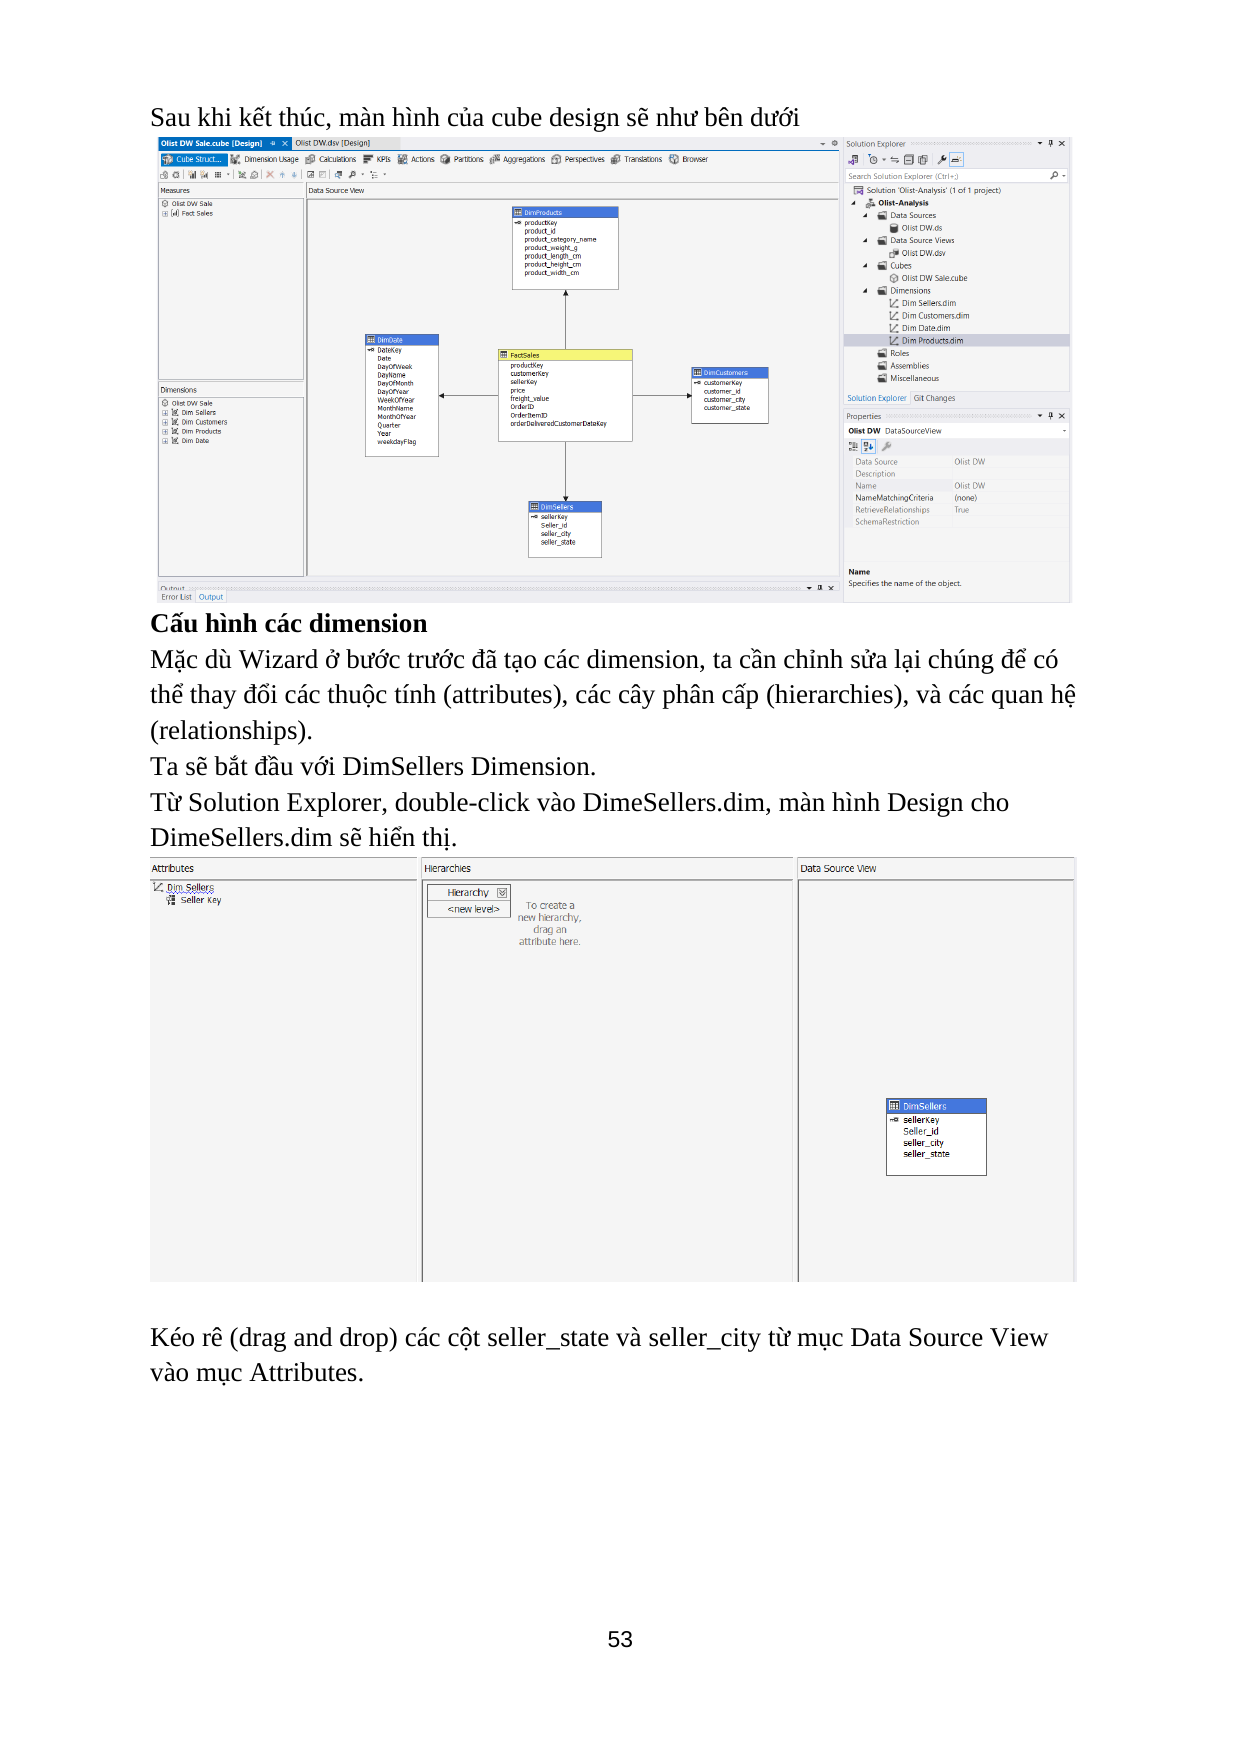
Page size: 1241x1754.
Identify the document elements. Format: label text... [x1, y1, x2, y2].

text Ta sẽ bắt đầu với DimSellers Dimension. [150, 750, 1090, 781]
picture [150, 857, 1077, 1282]
text Từ Solution Explorer, double-click vào DimeSellers.dim, màn hình Design cho DimeSellers.dim sẽ hiển thị. [150, 786, 1090, 852]
text Sau khi kết thúc, màn hình của cube design sẽ như bên dưới [150, 101, 1090, 132]
text Mặc dù Wizard ở bước trước đã tạo các dimension, ta cần chỉnh sửa lại chúng để có thể thay đổi các thuộc tính (attributes), các cây phân cấp (hierarchies), và các quan hệ (relationships). [150, 643, 1090, 745]
text Kéo rê (drag and drop) các cột seller_state và seller_city từ mục Data Source View vào mục Attributes. [150, 1321, 1090, 1388]
text Cấu hình các dimension [150, 607, 1090, 638]
picture [156, 137, 1073, 603]
